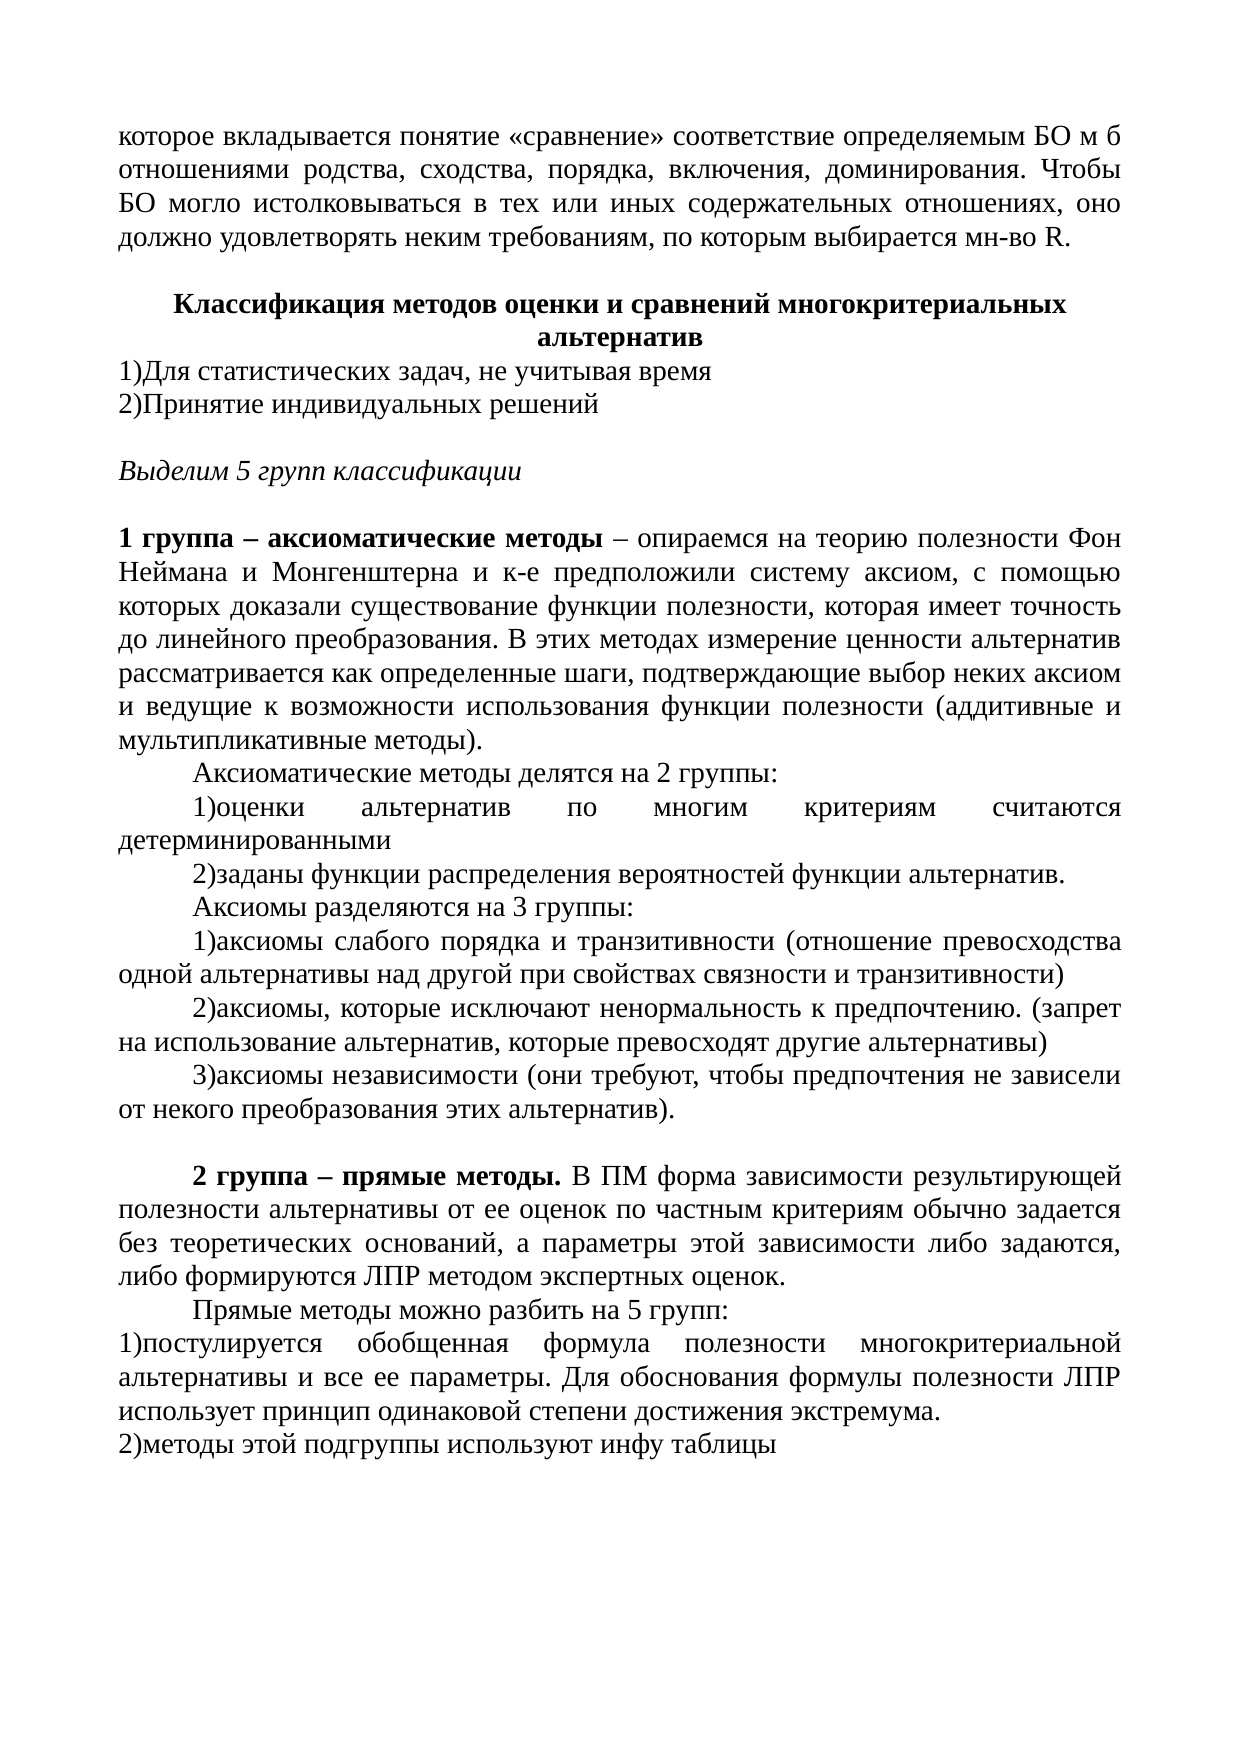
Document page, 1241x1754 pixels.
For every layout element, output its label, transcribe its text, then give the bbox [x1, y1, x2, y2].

text Классификация методов оценки и сравнений многокритериальных альтернатив [118, 286, 1122, 353]
text 2)заданы функции распределения вероятностей функции альтернатив. [118, 856, 1122, 889]
text 2)методы этой подгруппы используют инфу таблицы [118, 1426, 1122, 1460]
text 1 группа – аксиоматические методы – опираемся на теорию полезности Фон Неймана и Монгенштерна и к-е предположили систему аксиом, с помощью которых доказали существование функции полезности, которая имеет точность до линейного преобразования. В этих методах измерение ценности альтернатив рассматривается как определенные шаги, подтверждающие выбор неких аксиом и ведущие к возможности использования функции полезности (аддитивные и мультипликативные методы). [118, 521, 1122, 755]
text Прямые методы можно разбить на 5 групп: [118, 1292, 1122, 1326]
text 2)Принятие индивидуальных решений [118, 386, 1122, 420]
text 1)аксиомы слабого порядка и транзитивности (отношение превосходства одной альтернативы над другой при свойствах связности и транзитивности) [118, 923, 1122, 990]
text Выделим 5 групп классификации [118, 453, 1122, 487]
text 1)Для статистических задач, не учитывая время [118, 353, 1122, 386]
text 1)постулируется обобщенная формула полезности многокритериальной альтернативы и все ее параметры. Для обоснования формулы полезности ЛПР использует принцип одинаковой степени достижения экстремума. [118, 1326, 1122, 1426]
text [118, 118, 1122, 252]
text 3)аксиомы независимости (они требуют, чтобы предпочтения не зависели от некого преобразования этих альтернатив). [118, 1057, 1122, 1124]
text Аксиоматические методы делятся на 2 группы: [118, 755, 1122, 789]
text Аксиомы разделяются на 3 группы: [118, 889, 1122, 923]
text 2)аксиомы, которые исключают ненормальность к предпочтению. (запрет на использование альтернатив, которые превосходят другие альтернативы) [118, 990, 1122, 1057]
text 2 группа – прямые методы. В ПМ форма зависимости результирующей полезности альтернативы от ее оценок по частным критериям обычно задается без теоретических оснований, а параметры этой зависимости либо задаются, либо формируются ЛПР методом экспертных оценок. [118, 1158, 1122, 1292]
text 1)оценки альтернатив по многим критериям считаются детерминированными [118, 789, 1122, 856]
